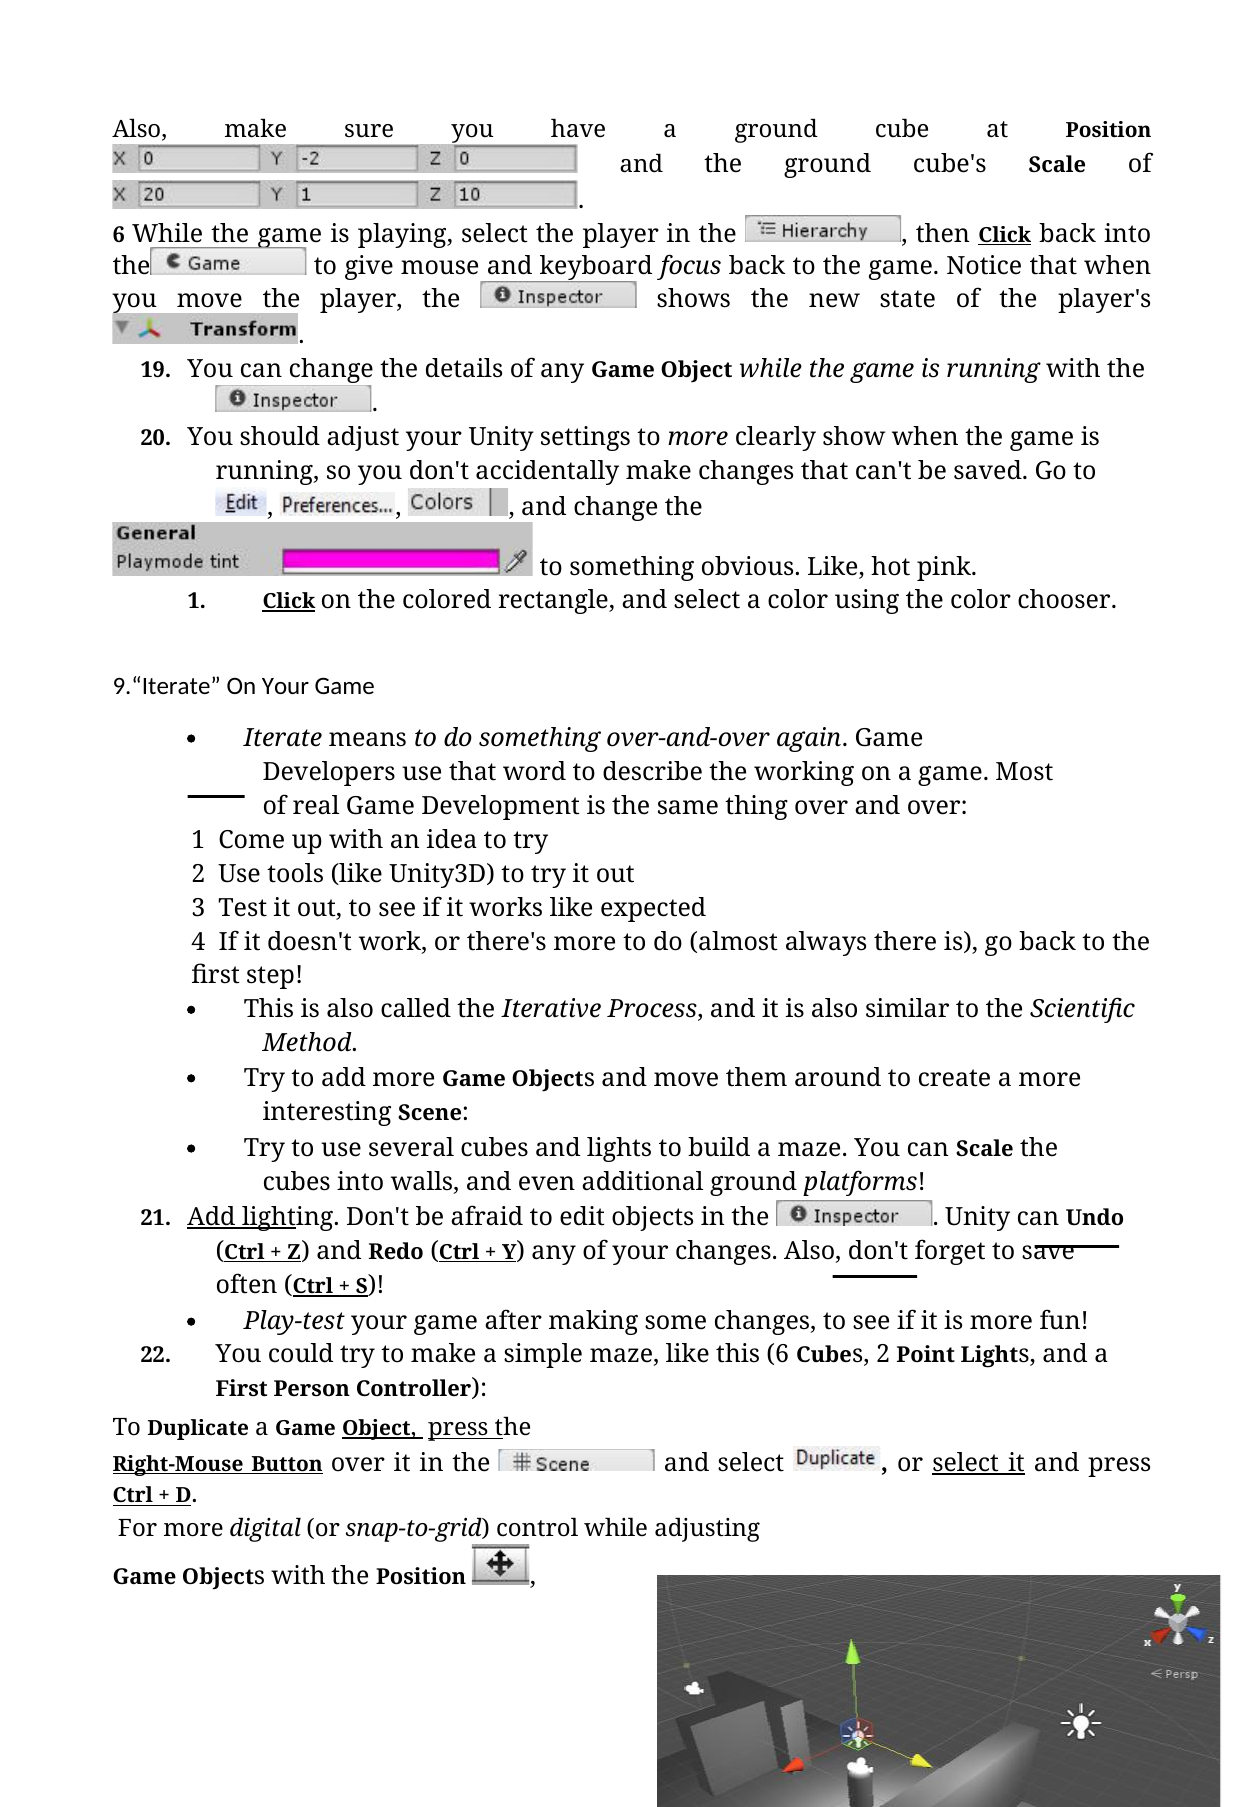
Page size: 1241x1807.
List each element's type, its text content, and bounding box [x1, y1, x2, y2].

list Play-test your game after making some changes, to see if it is more fun! [187, 1303, 1152, 1336]
picture [745, 215, 902, 242]
text 1 Come up with an idea to try [191, 822, 1152, 856]
text 9.“Iterate” On Your Game [112, 670, 1152, 700]
text 4 If it doesn't work, or there's more to do (almost always there is), go back to the first step! [191, 924, 1152, 991]
text Game Objects with the Position , [112, 1544, 1152, 1592]
picture [480, 281, 637, 308]
text For more digital (or snap-to-grid) control while adjusting [112, 1510, 1145, 1543]
picture [407, 488, 509, 516]
picture [498, 1449, 655, 1471]
picture [112, 313, 298, 344]
picture [657, 1575, 1222, 1807]
list Iterate means to do something over-and-over again. Game Developers use that word to describe the working on a game. Most of real Game Development is the same thing over and over: [187, 719, 1062, 822]
text 3 Test it out, to see if it works like expected [191, 890, 1152, 924]
picture [215, 487, 267, 516]
text 2 Use tools (like Unity3D) to try it out [191, 856, 1152, 890]
text To Duplicate a Game Object, press the [112, 1410, 1149, 1443]
list You should adjust your Unity settings to more clearly show when the game is running, so you don't accidentally make changes that can't be saved. Go to , , , and change the [140, 419, 1152, 522]
picture [150, 247, 307, 275]
picture [471, 1544, 530, 1585]
picture [112, 522, 533, 576]
list You could try to make a simple maze, like this (6 Cubes, 2 Point Lights, and a First Person Controller): [140, 1336, 1152, 1404]
list You can change the details of any Game Object while the game is running with the . [140, 351, 1152, 419]
list Add lighting. Don't be afraid to edit objects in the . Unity can Undo (Ctrl + Z) and Redo (Ctrl + Y) any of your changes. Also, don't forget to save often (Ctrl + S)! [140, 1198, 1143, 1301]
text Also, make sure you have a ground cube at Position and the ground cube's Scale of . [112, 112, 1152, 216]
list Try to use several cubes and lights to build a maze. You can Scale the cubes into walls, and even additional ground platforms! [187, 1129, 1066, 1198]
list This is also called the Iterative Process, and it is also similar to the Scientific Method. [187, 991, 1152, 1059]
picture [793, 1446, 881, 1471]
text Right-Mouse Button over it in the and select , or select it and press Ctrl + D. [112, 1445, 1152, 1510]
list Try to add more Game Objects and move them around to create a more interesting Scene: [187, 1059, 1152, 1127]
picture [112, 144, 578, 173]
text 6 While the game is playing, select the player in the , then Click back into the to give mouse and keyboard focus back to the game. Notice that when you move the player, the shows the new state of the player's . [112, 216, 1152, 351]
picture [112, 180, 578, 209]
picture [279, 492, 395, 516]
picture [215, 385, 372, 412]
list Click on the colored rectangle, and select a color using the color chooser. [187, 583, 1152, 614]
picture [776, 1200, 933, 1226]
